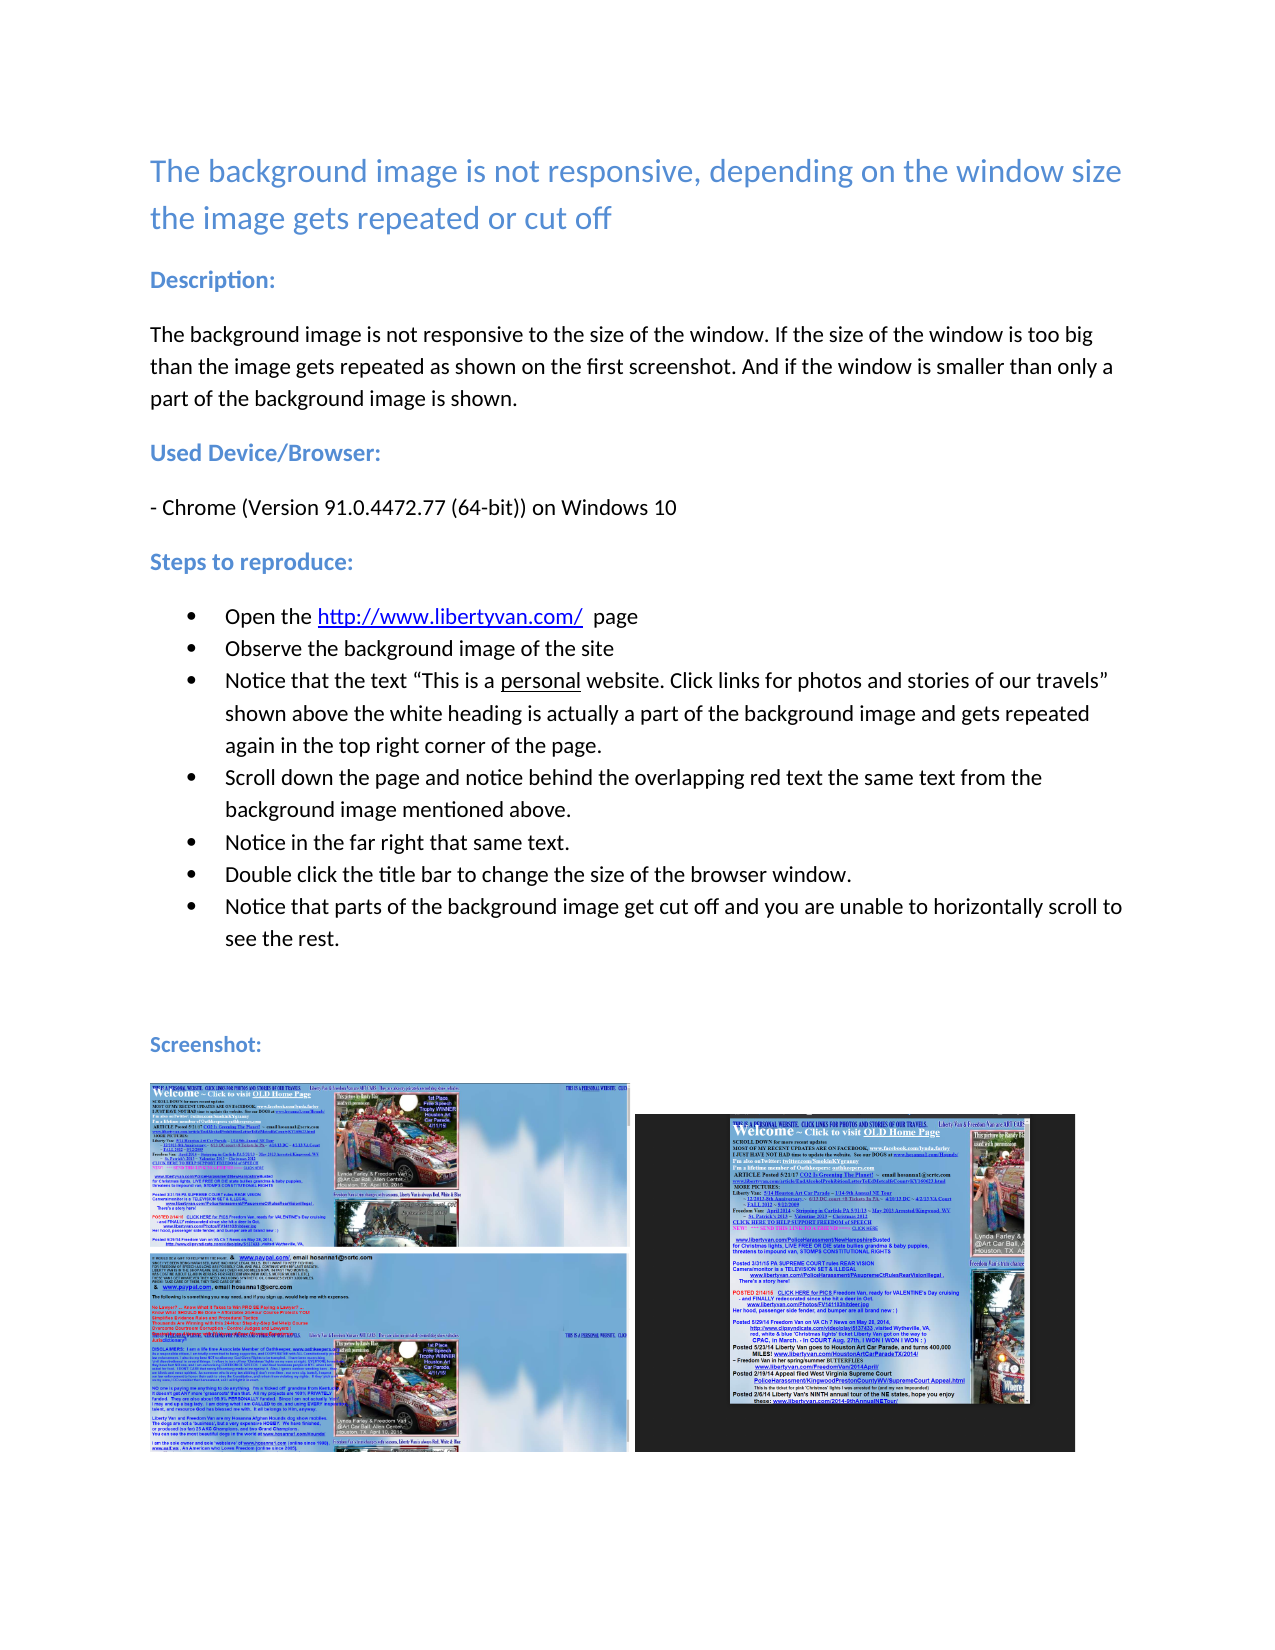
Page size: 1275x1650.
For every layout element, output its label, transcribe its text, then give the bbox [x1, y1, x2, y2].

text Screenshot: [150, 1030, 1125, 1058]
text The background image is not responsive to the size of the window. If the size of the window is too big than the image gets repeated as shown on the first screenshot. And if the window is smaller than only a part of the background image is shown. [150, 320, 1125, 413]
text The background image is not responsive, depending on the window size the image gets repeated or cut off [150, 150, 1125, 237]
text Description: [150, 264, 1125, 295]
picture [635, 1114, 1076, 1452]
text - Chrome (Version 91.0.4472.77 (64-bit)) on Windows 10 [150, 493, 1125, 521]
list Observe the background image of the site [187, 634, 1125, 662]
text Used Device/Browser: [150, 438, 1125, 468]
list Scroll down the page and notice behind the overlapping red text the same text from the background image mentioned above. [187, 763, 1125, 823]
picture [150, 1083, 630, 1452]
text Steps to reproduce: [150, 546, 1125, 577]
list Open the http://www.libertyvan.com/ page [187, 602, 1125, 630]
list Notice that parts of the background image get cut off and you are unable to horizontally scroll to see the rest. [187, 892, 1125, 952]
list Double click the title bar to change the size of the browser window. [187, 860, 1125, 888]
list Notice that the text “This is a personal website. Click links for photos and stories of our travels” shown above the white heading is actually a part of the background image and gets repeated again in the top right corner of the page. [187, 667, 1125, 759]
list Notice in the far right that same text. [187, 828, 1125, 856]
